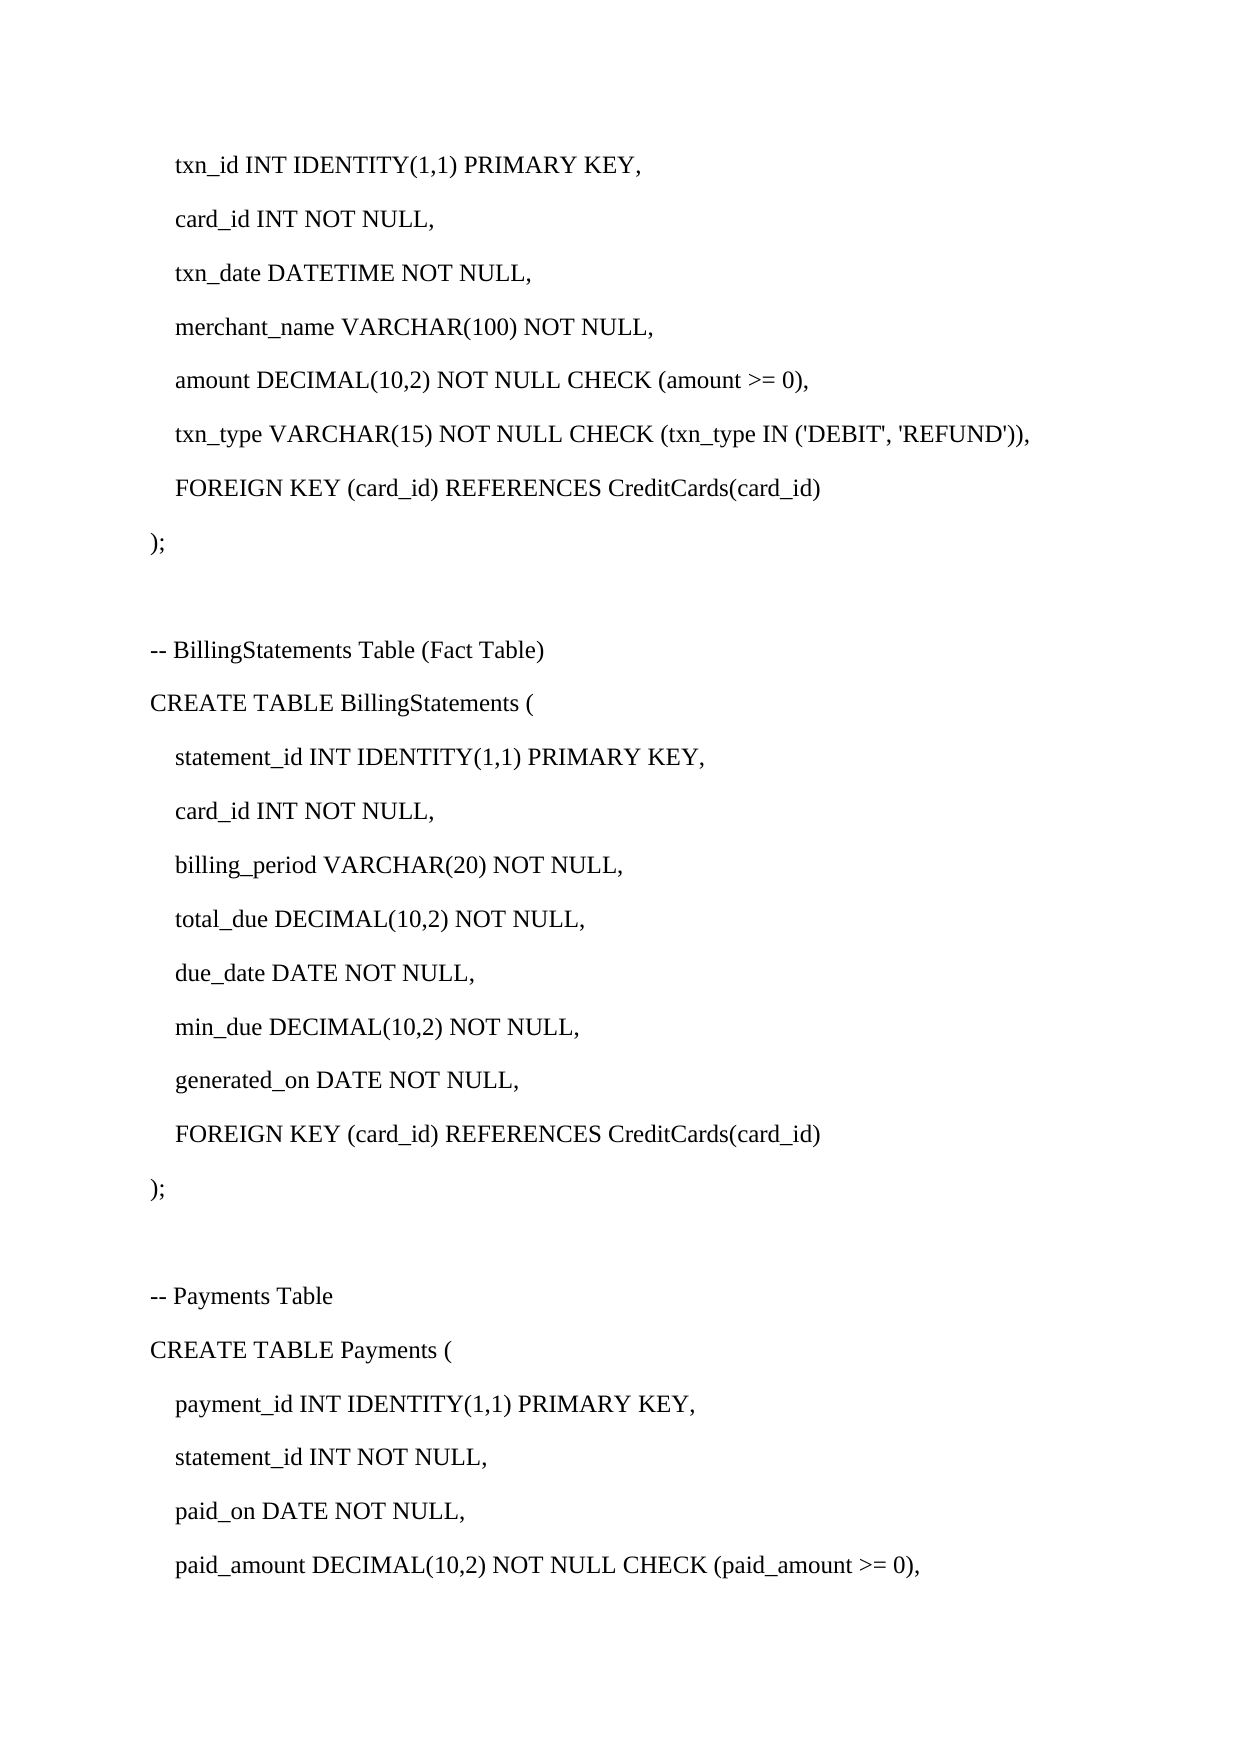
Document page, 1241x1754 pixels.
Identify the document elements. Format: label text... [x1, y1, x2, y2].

text statement_id INT IDENTITY(1,1) PRIMARY KEY, [150, 742, 1090, 771]
text ); [150, 527, 1090, 556]
text FOREIGN KEY (card_id) REFERENCES CreditCards(card_id) [150, 1119, 1090, 1148]
text total_due DECIMAL(10,2) NOT NULL, [150, 904, 1090, 933]
text amount DECIMAL(10,2) NOT NULL CHECK (amount >= 0), [150, 365, 1090, 394]
text merchant_name VARCHAR(100) NOT NULL, [150, 312, 1090, 340]
text CREATE TABLE BillingStatements ( [150, 688, 1090, 717]
text billing_period VARCHAR(20) NOT NULL, [150, 850, 1090, 879]
text FOREIGN KEY (card_id) REFERENCES CreditCards(card_id) [150, 473, 1090, 502]
text txn_id INT IDENTITY(1,1) PRIMARY KEY, [150, 150, 1090, 179]
text card_id INT NOT NULL, [150, 796, 1090, 825]
text -- BillingStatements Table (Fact Table) [150, 635, 1090, 663]
text payment_id INT IDENTITY(1,1) PRIMARY KEY, [150, 1389, 1090, 1417]
text paid_amount DECIMAL(10,2) NOT NULL CHECK (paid_amount >= 0), [150, 1550, 1090, 1579]
text paid_on DATE NOT NULL, [150, 1496, 1090, 1525]
text txn_type VARCHAR(15) NOT NULL CHECK (txn_type IN ('DEBIT', 'REFUND')), [150, 419, 1090, 448]
text CREATE TABLE Payments ( [150, 1335, 1090, 1363]
text card_id INT NOT NULL, [150, 204, 1090, 233]
text min_due DECIMAL(10,2) NOT NULL, [150, 1012, 1090, 1040]
text ); [150, 1173, 1090, 1202]
text generated_on DATE NOT NULL, [150, 1066, 1090, 1094]
text txn_date DATETIME NOT NULL, [150, 258, 1090, 286]
text -- Payments Table [150, 1281, 1090, 1310]
text statement_id INT NOT NULL, [150, 1442, 1090, 1471]
text due_date DATE NOT NULL, [150, 958, 1090, 987]
